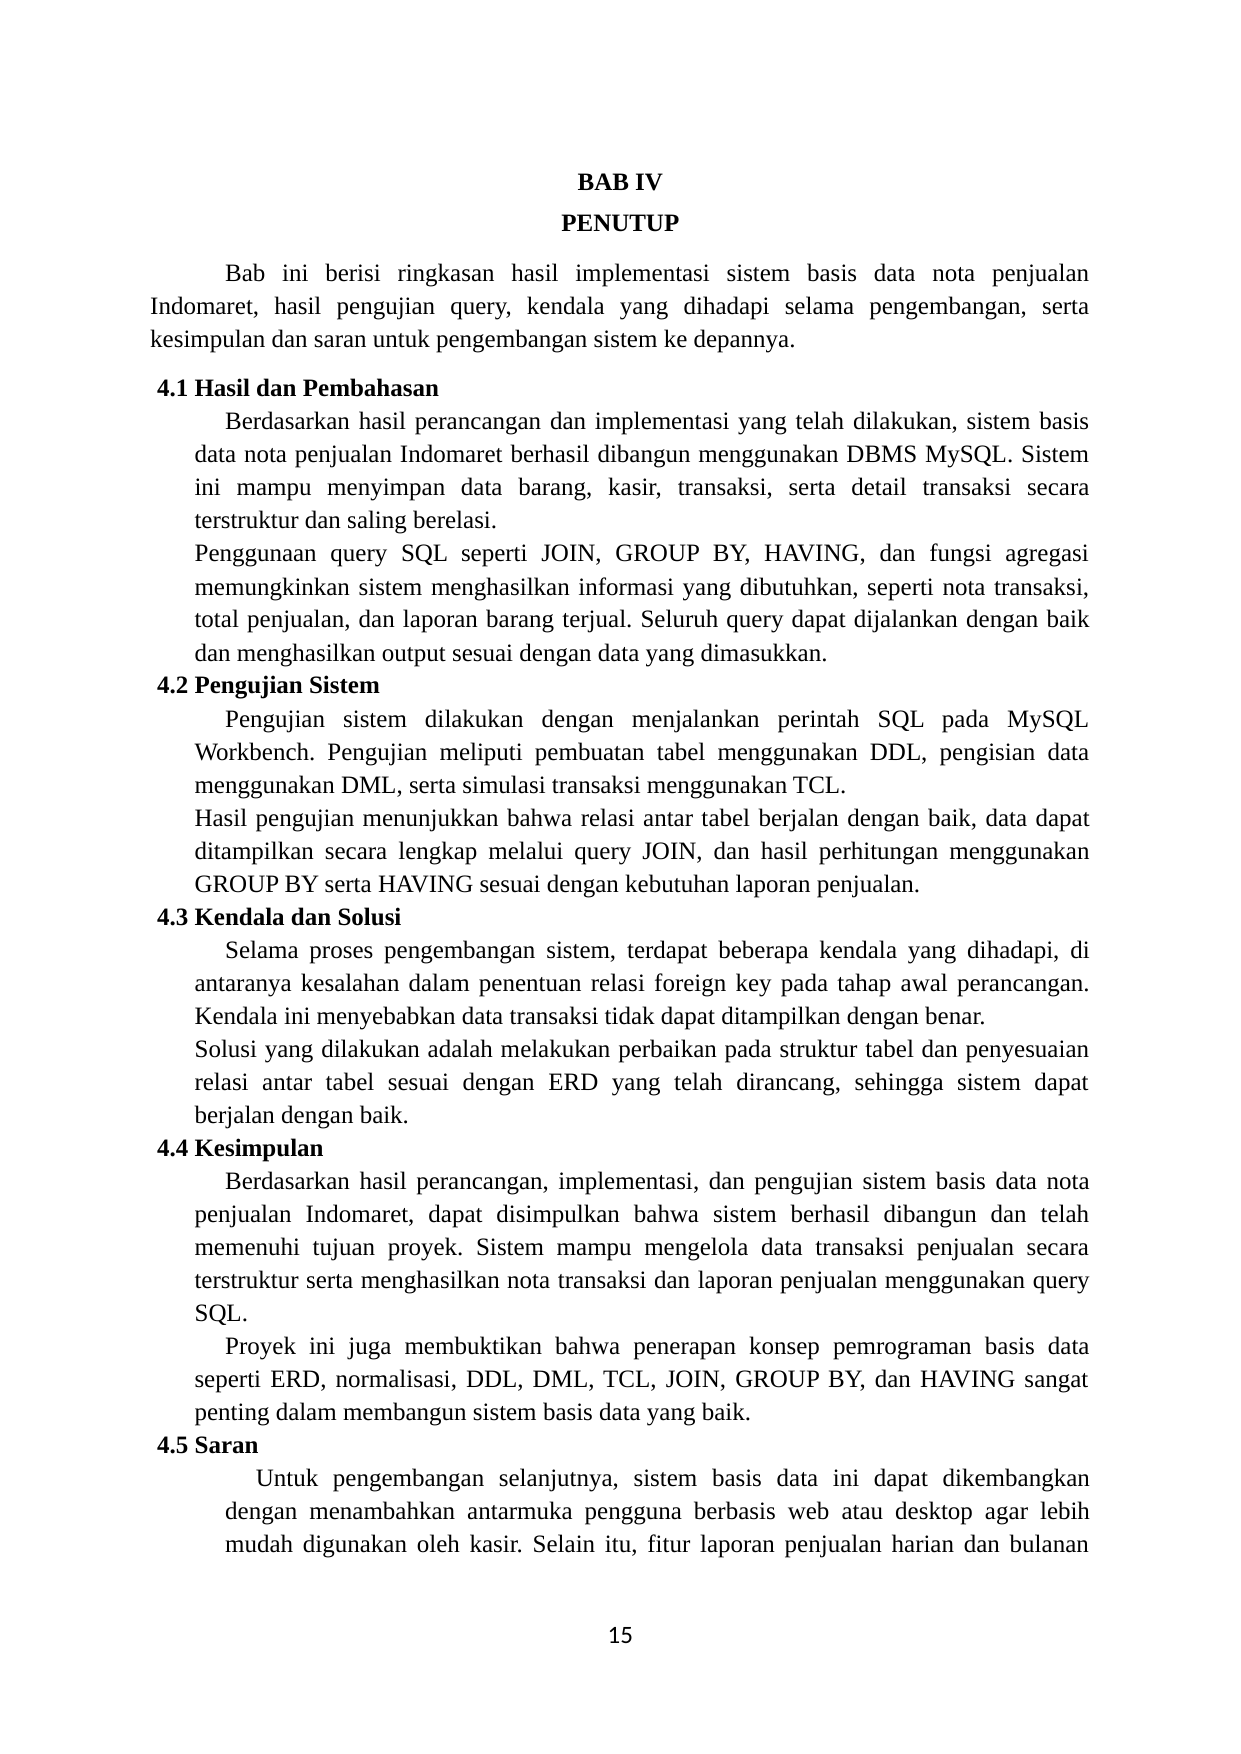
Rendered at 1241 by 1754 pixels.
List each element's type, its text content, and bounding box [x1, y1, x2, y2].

list Solusi yang dilakukan adalah melakukan perbaikan pada struktur tabel dan penyesuaian relasi antar tabel sesuai dengan ERD yang telah dirancang, sehingga sistem dapat berjalan dengan baik. [194, 1034, 1090, 1129]
list Hasil pengujian menunjukkan bahwa relasi antar tabel berjalan dengan baik, data dapat ditampilkan secara lengkap melalui query JOIN, dan hasil perhitungan menggunakan GROUP BY serta HAVING sesuai dengan kebutuhan laporan penjualan. [194, 803, 1090, 897]
list Berdasarkan hasil perancangan dan implementasi yang telah dilakukan, sistem basis data nota penjualan Indomaret berhasil dibangun menggunakan DBMS MySQL. Sistem ini mampu menyimpan data barang, kasir, transaksi, serta detail transaksi secara terstruktur dan saling berelasi. [194, 406, 1090, 534]
list Saran [157, 1430, 1090, 1459]
text Bab ini berisi ringkasan hasil implementasi sistem basis data nota penjualan Indomaret, hasil pengujian query, kendala yang dihadapi selama pengembangan, serta kesimpulan dan saran untuk pengembangan sistem ke depannya. [150, 258, 1090, 352]
list Hasil dan Pembahasan [157, 373, 1090, 402]
list Penggunaan query SQL seperti JOIN, GROUP BY, HAVING, dan fungsi agregasi memungkinkan sistem menghasilkan informasi yang dibutuhkan, seperti nota transaksi, total penjualan, dan laporan barang terjual. Seluruh query dapat dijalankan dengan baik dan menghasilkan output sesuai dengan data yang dimasukkan. [194, 538, 1090, 666]
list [225, 1463, 1090, 1558]
list Kesimpulan [157, 1133, 1090, 1162]
list Pengujian Sistem [157, 671, 1090, 699]
subtitle BAB IV [150, 167, 1090, 195]
list Selama proses pengembangan sistem, terdapat beberapa kendala yang dihadapi, di antaranya kesalahan dalam penentuan relasi foreign key pada tahap awal perancangan. Kendala ini menyebabkan data transaksi tidak dapat ditampilkan dengan benar. [194, 935, 1090, 1029]
text PENUTUP [150, 208, 1090, 237]
list Proyek ini juga membuktikan bahwa penerapan konsep pemrograman basis data seperti ERD, normalisasi, DDL, DML, TCL, JOIN, GROUP BY, dan HAVING sangat penting dalam membangun sistem basis data yang baik. [194, 1331, 1090, 1426]
list Kendala dan Solusi [157, 902, 1090, 931]
list Berdasarkan hasil perancangan, implementasi, dan pengujian sistem basis data nota penjualan Indomaret, dapat disimpulkan bahwa sistem berhasil dibangun dan telah memenuhi tujuan proyek. Sistem mampu mengelola data transaksi penjualan secara terstruktur serta menghasilkan nota transaksi dan laporan penjualan menggunakan query SQL. [194, 1166, 1090, 1327]
list Pengujian sistem dilakukan dengan menjalankan perintah SQL pada MySQL Workbench. Pengujian meliputi pembuatan tabel menggunakan DDL, pengisian data menggunakan DML, serta simulasi transaksi menggunakan TCL. [194, 704, 1090, 798]
